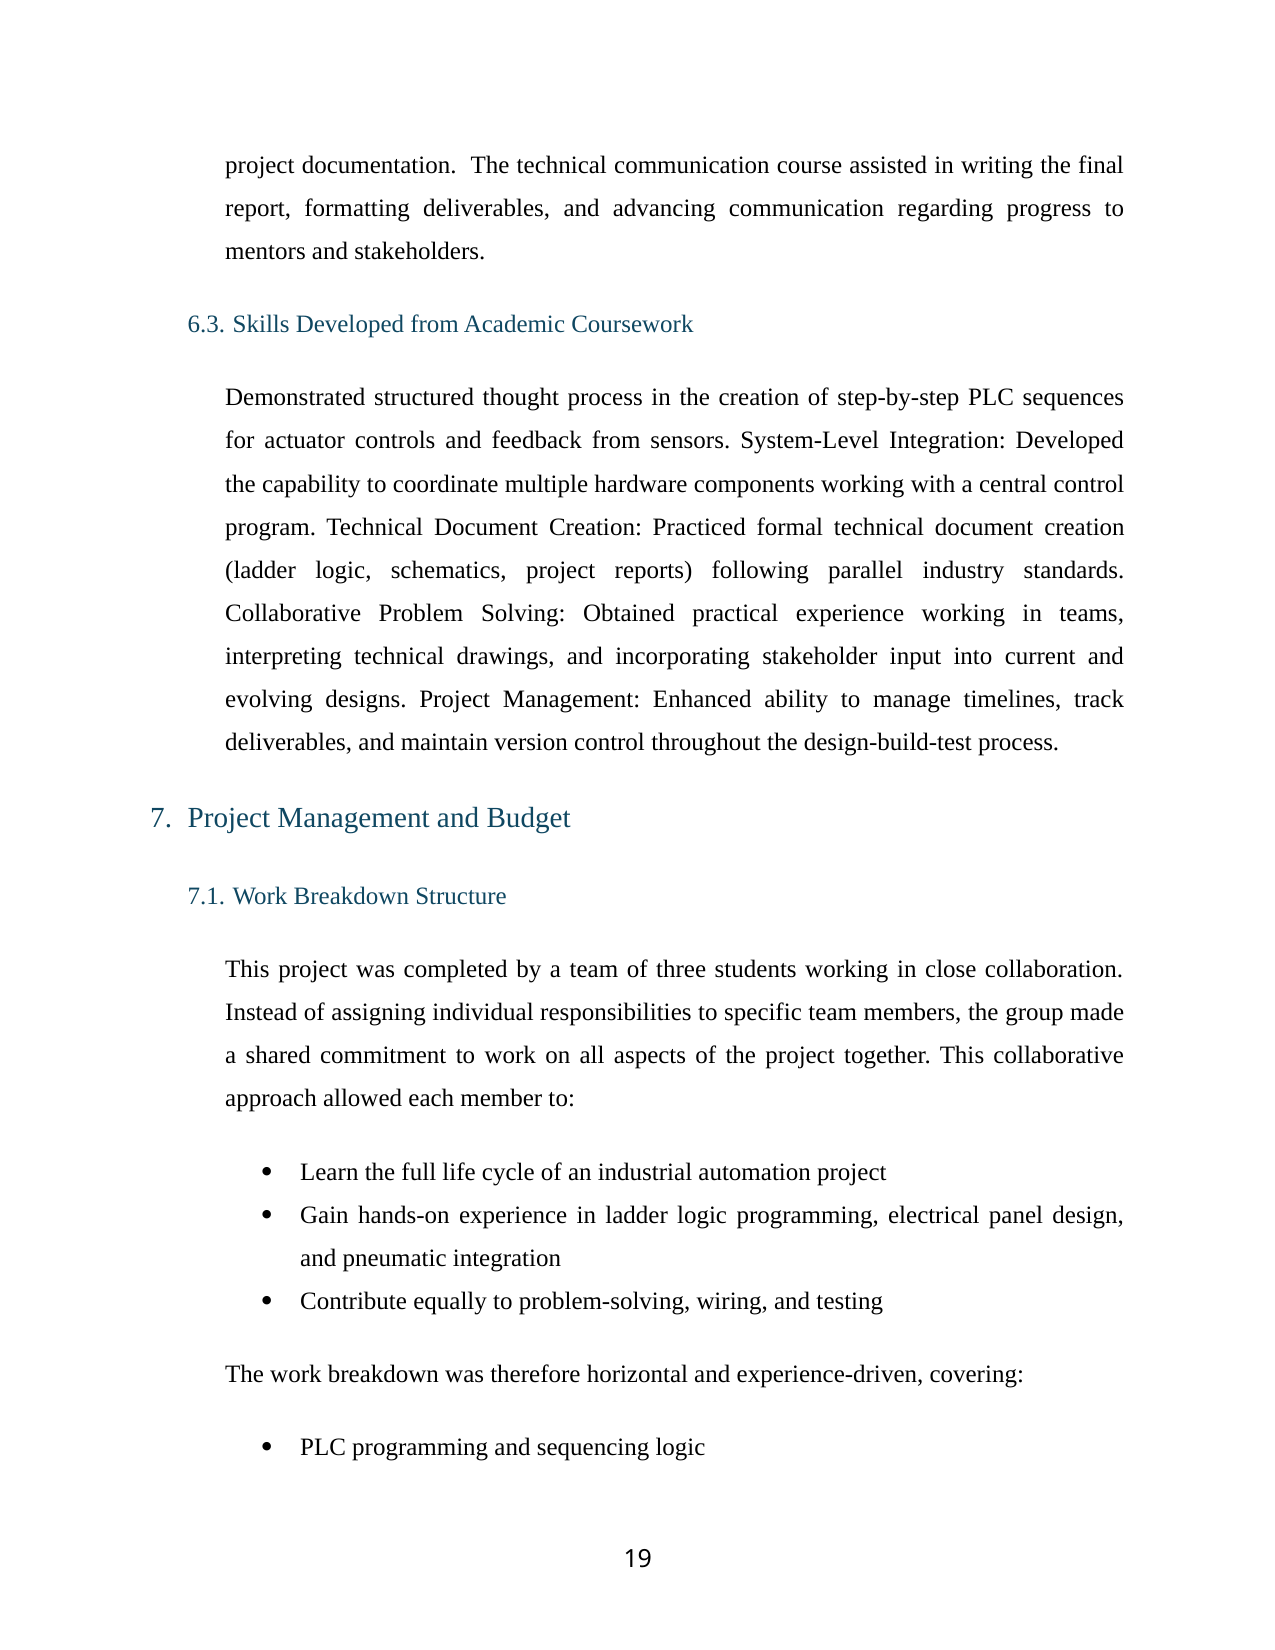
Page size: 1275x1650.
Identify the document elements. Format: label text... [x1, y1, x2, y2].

text The work breakdown was therefore horizontal and experience-driven, covering: [225, 1359, 1125, 1388]
list Learn the full life cycle of an industrial automation project [262, 1157, 1125, 1185]
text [225, 150, 1125, 265]
text This project was completed by a team of three students working in close collaboration. Instead of assigning individual responsibilities to specific team members, the group made a shared commitment to work on all aspects of the project together. This collaborative approach allowed each member to: [225, 954, 1125, 1112]
subtitle Work Breakdown Structure [187, 881, 1125, 910]
list Contribute equally to problem-solving, wiring, and testing [262, 1286, 1125, 1315]
text Demonstrated structured thought process in the creation of step-by-step PLC sequences for actuator controls and feedback from sensors. System-Level Integration: Developed the capability to coordinate multiple hardware components working with a central control program. Technical Document Creation: Practiced formal technical document creation (ladder logic, schematics, project reports) following parallel industry standards. Collaborative Problem Solving: Obtained practical experience working in teams, interpreting technical drawings, and incorporating stakeholder input into current and evolving designs. Project Management: Enhanced ability to manage timelines, track deliverables, and maintain version control throughout the design-build-test process. [225, 382, 1125, 756]
subtitle Project Management and Budget [150, 801, 1125, 834]
list Gain hands-on experience in ladder logic programming, electrical panel design, and pneumatic integration [262, 1200, 1125, 1272]
subtitle Skills Developed from Academic Coursework [187, 309, 1125, 338]
list PLC programming and sequencing logic [262, 1432, 1125, 1461]
